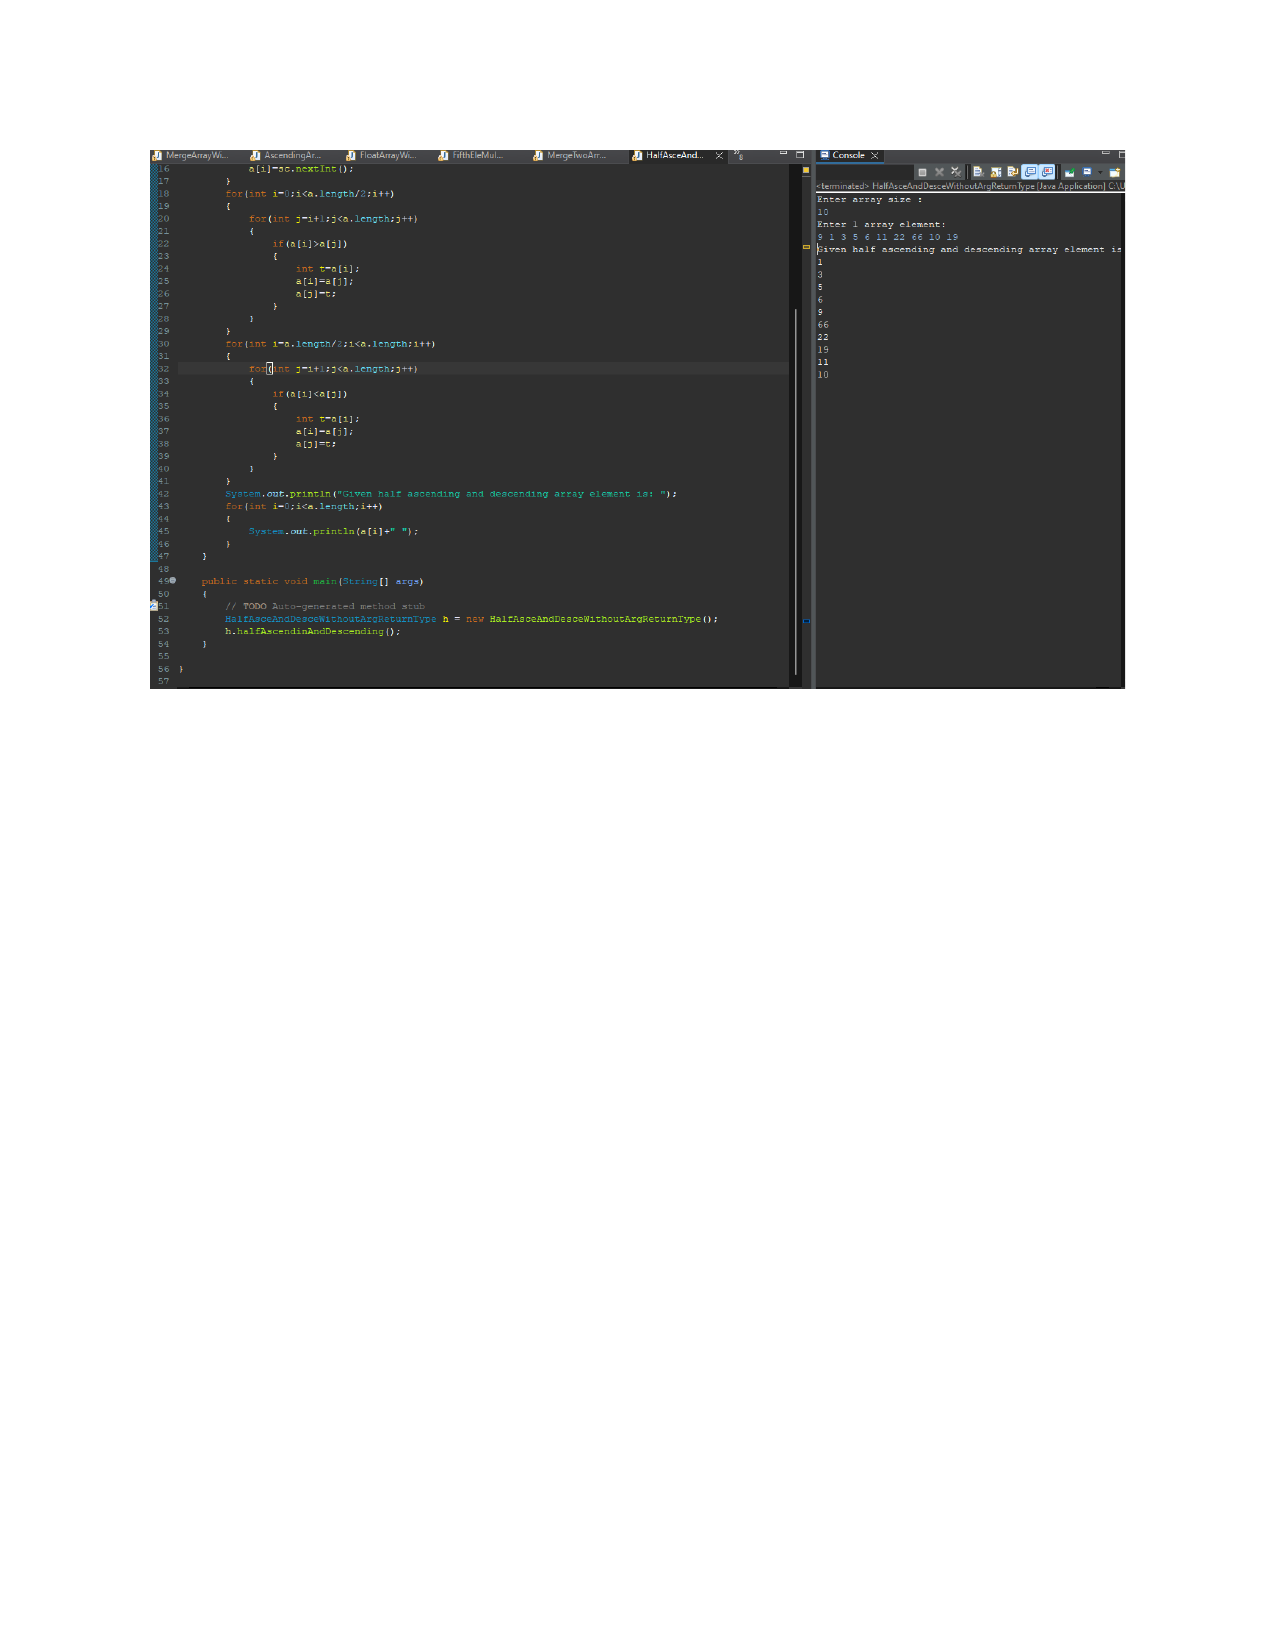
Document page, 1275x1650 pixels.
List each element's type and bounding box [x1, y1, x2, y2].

picture [150, 150, 1125, 689]
